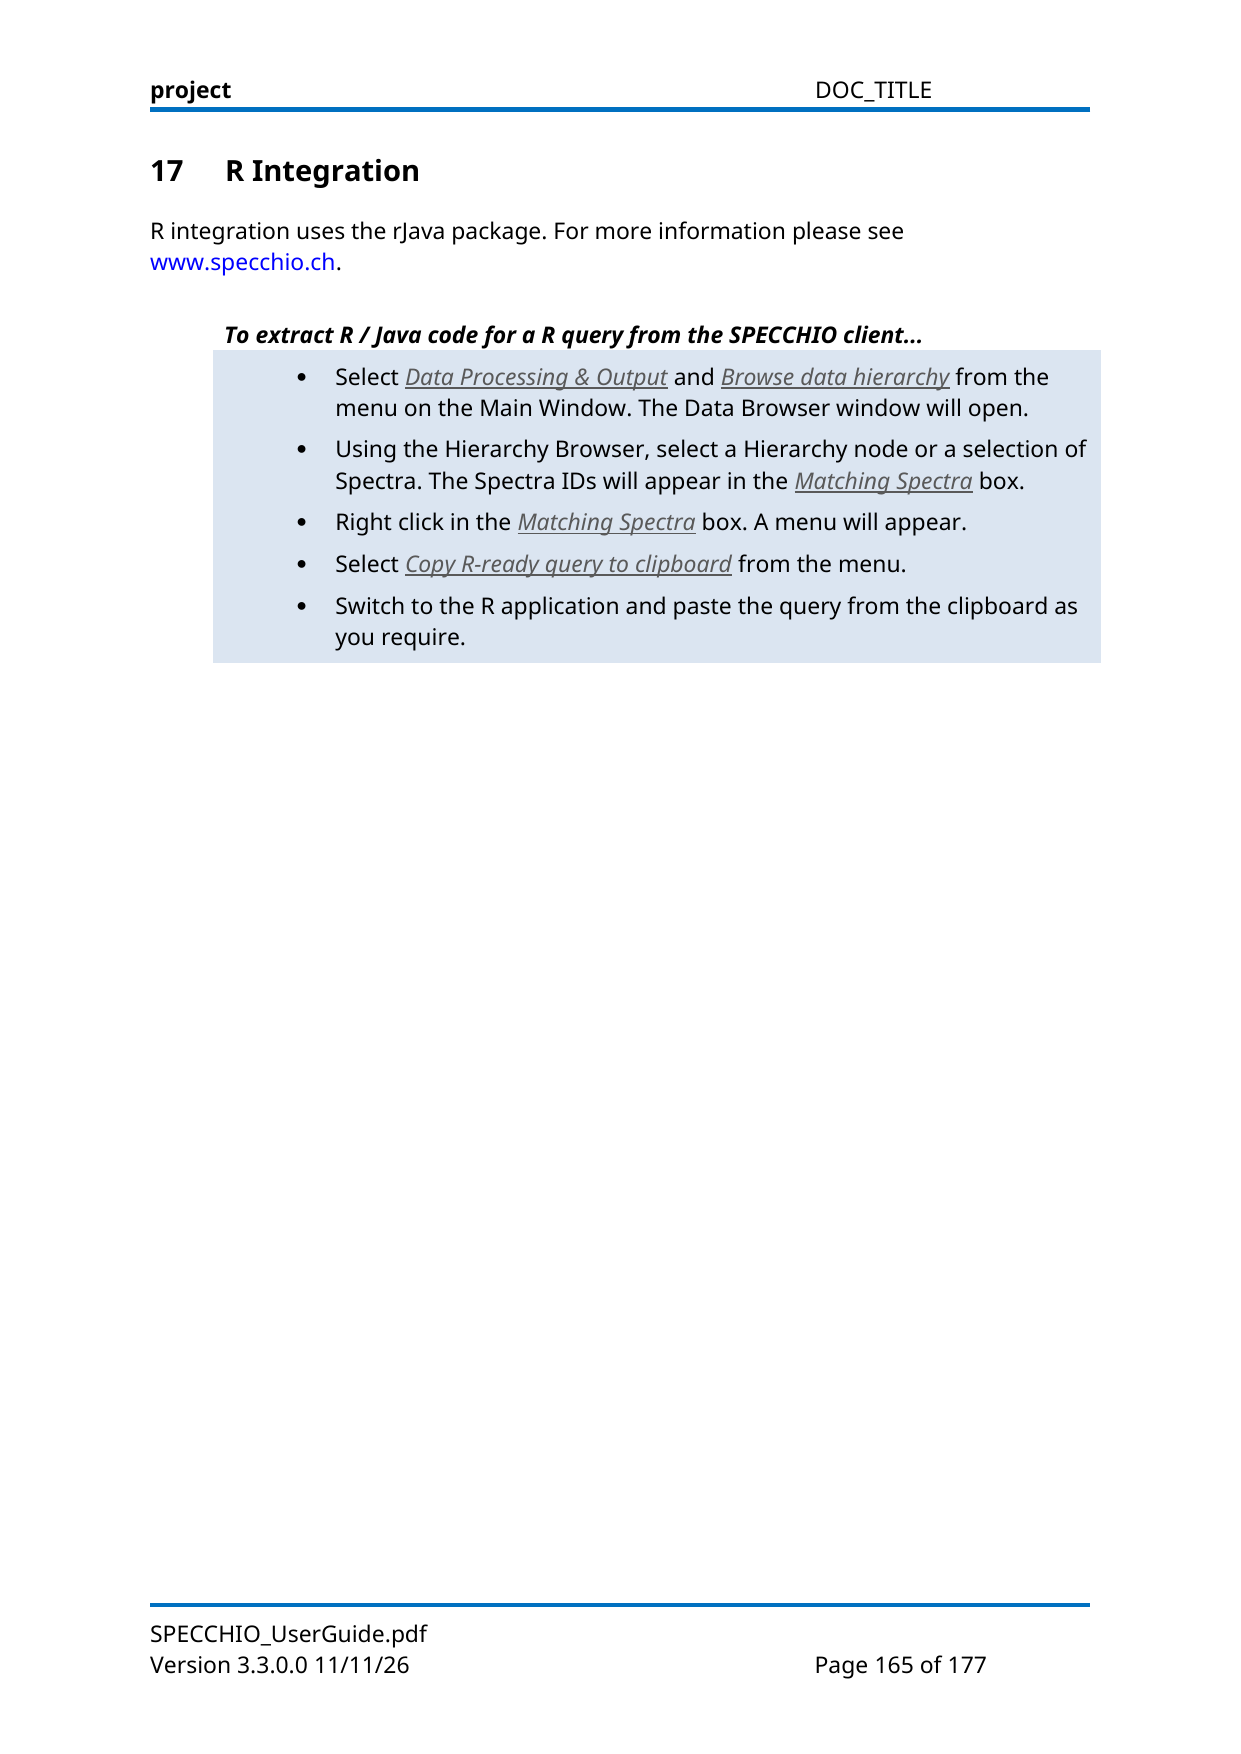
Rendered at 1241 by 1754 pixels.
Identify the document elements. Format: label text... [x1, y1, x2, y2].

subtitle R Integration [150, 150, 1090, 190]
text R integration uses the rJava package. For more information please see www.specchio.ch. [150, 215, 1090, 277]
table_header Select Data Processing & Output and Browse data hierarchy from the menu on the Main Window. The Data Browser window will open. Using the Hierarchy Browser, select a Hierarchy node or a selection of Spectra. The Spectra IDs will appear in the Matching Spectra box. Right click in the Matching Spectra box. A menu will appear. Select Copy R-ready query to clipboard from the menu. Switch to the R application and paste the query from the clipboard as you require. [213, 350, 1101, 663]
subtitle To extract R / Java code for a R query from the SPECCHIO client... [224, 319, 1090, 350]
